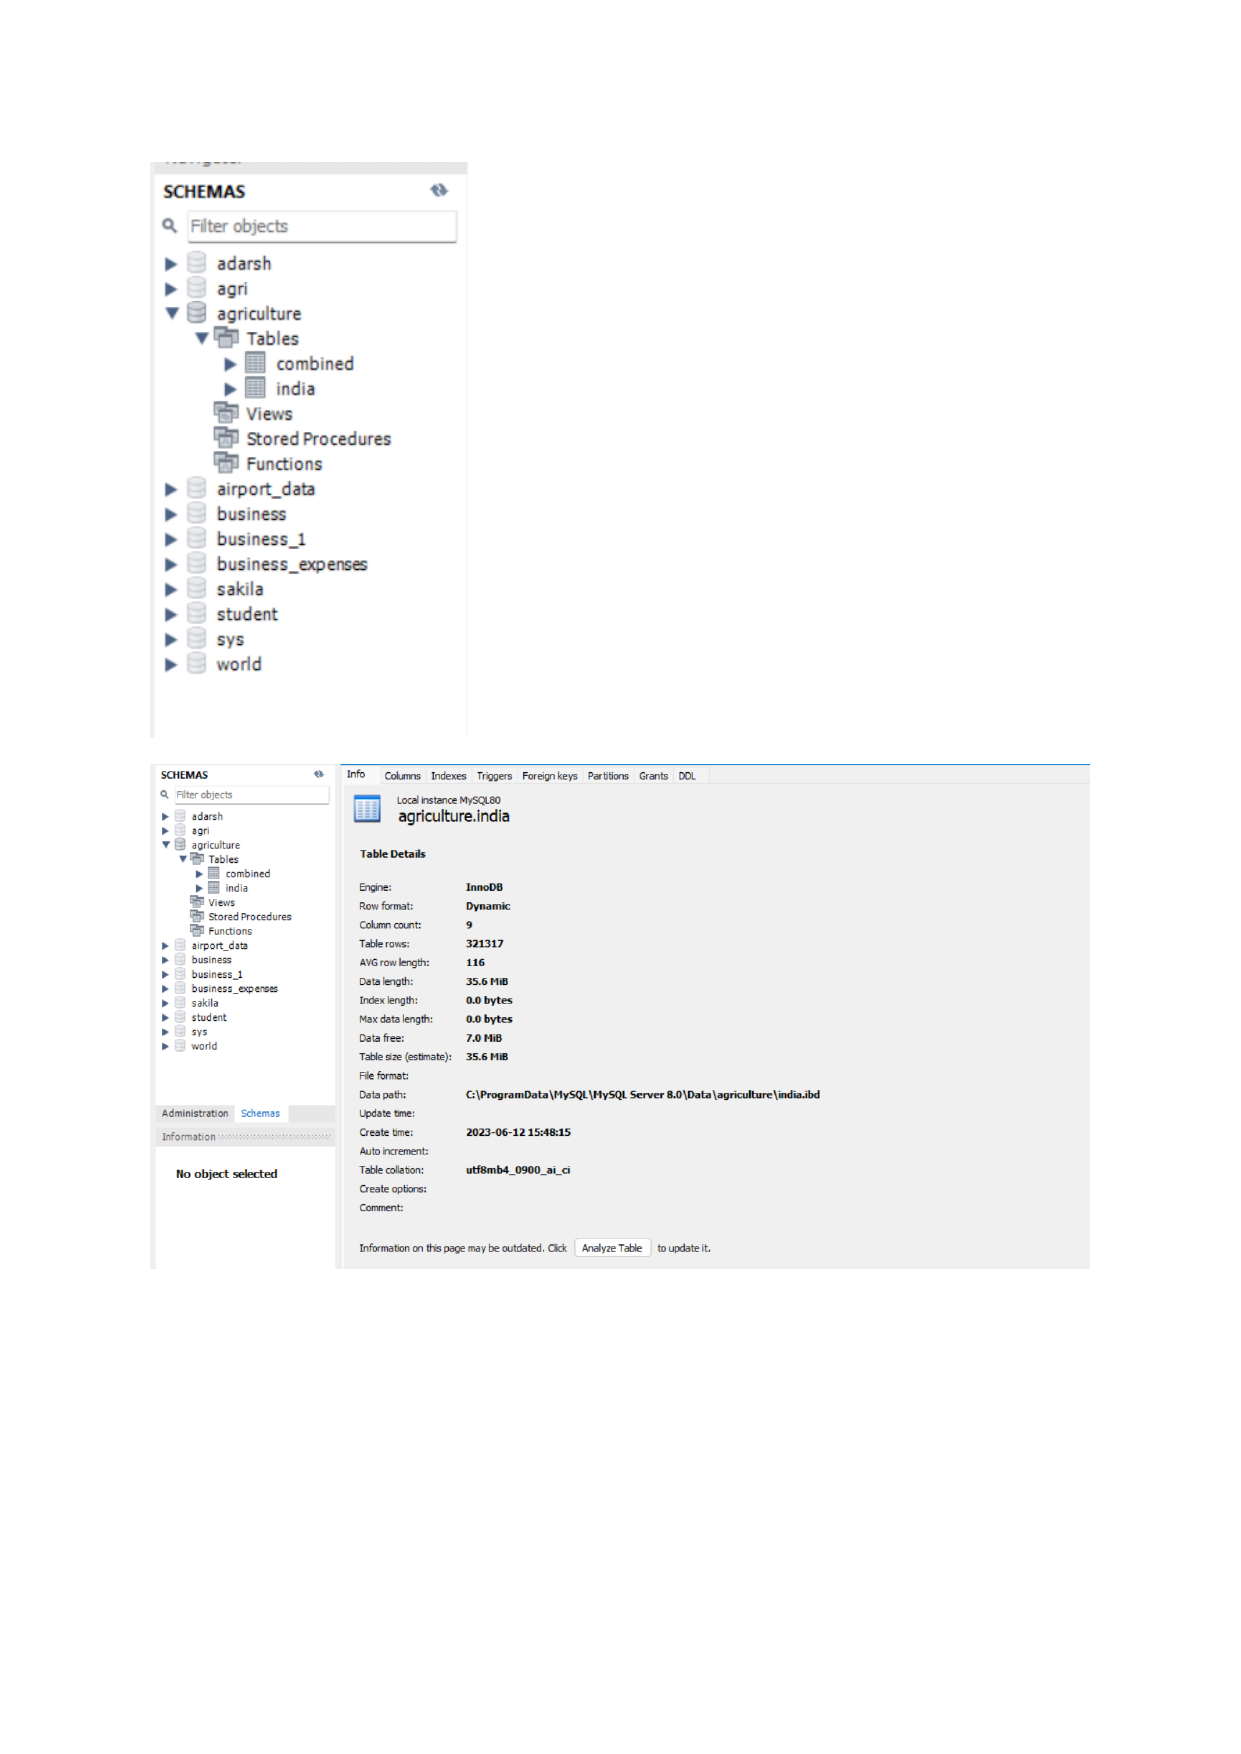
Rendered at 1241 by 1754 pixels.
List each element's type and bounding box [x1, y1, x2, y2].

picture [150, 162, 468, 738]
picture [150, 764, 1091, 1269]
